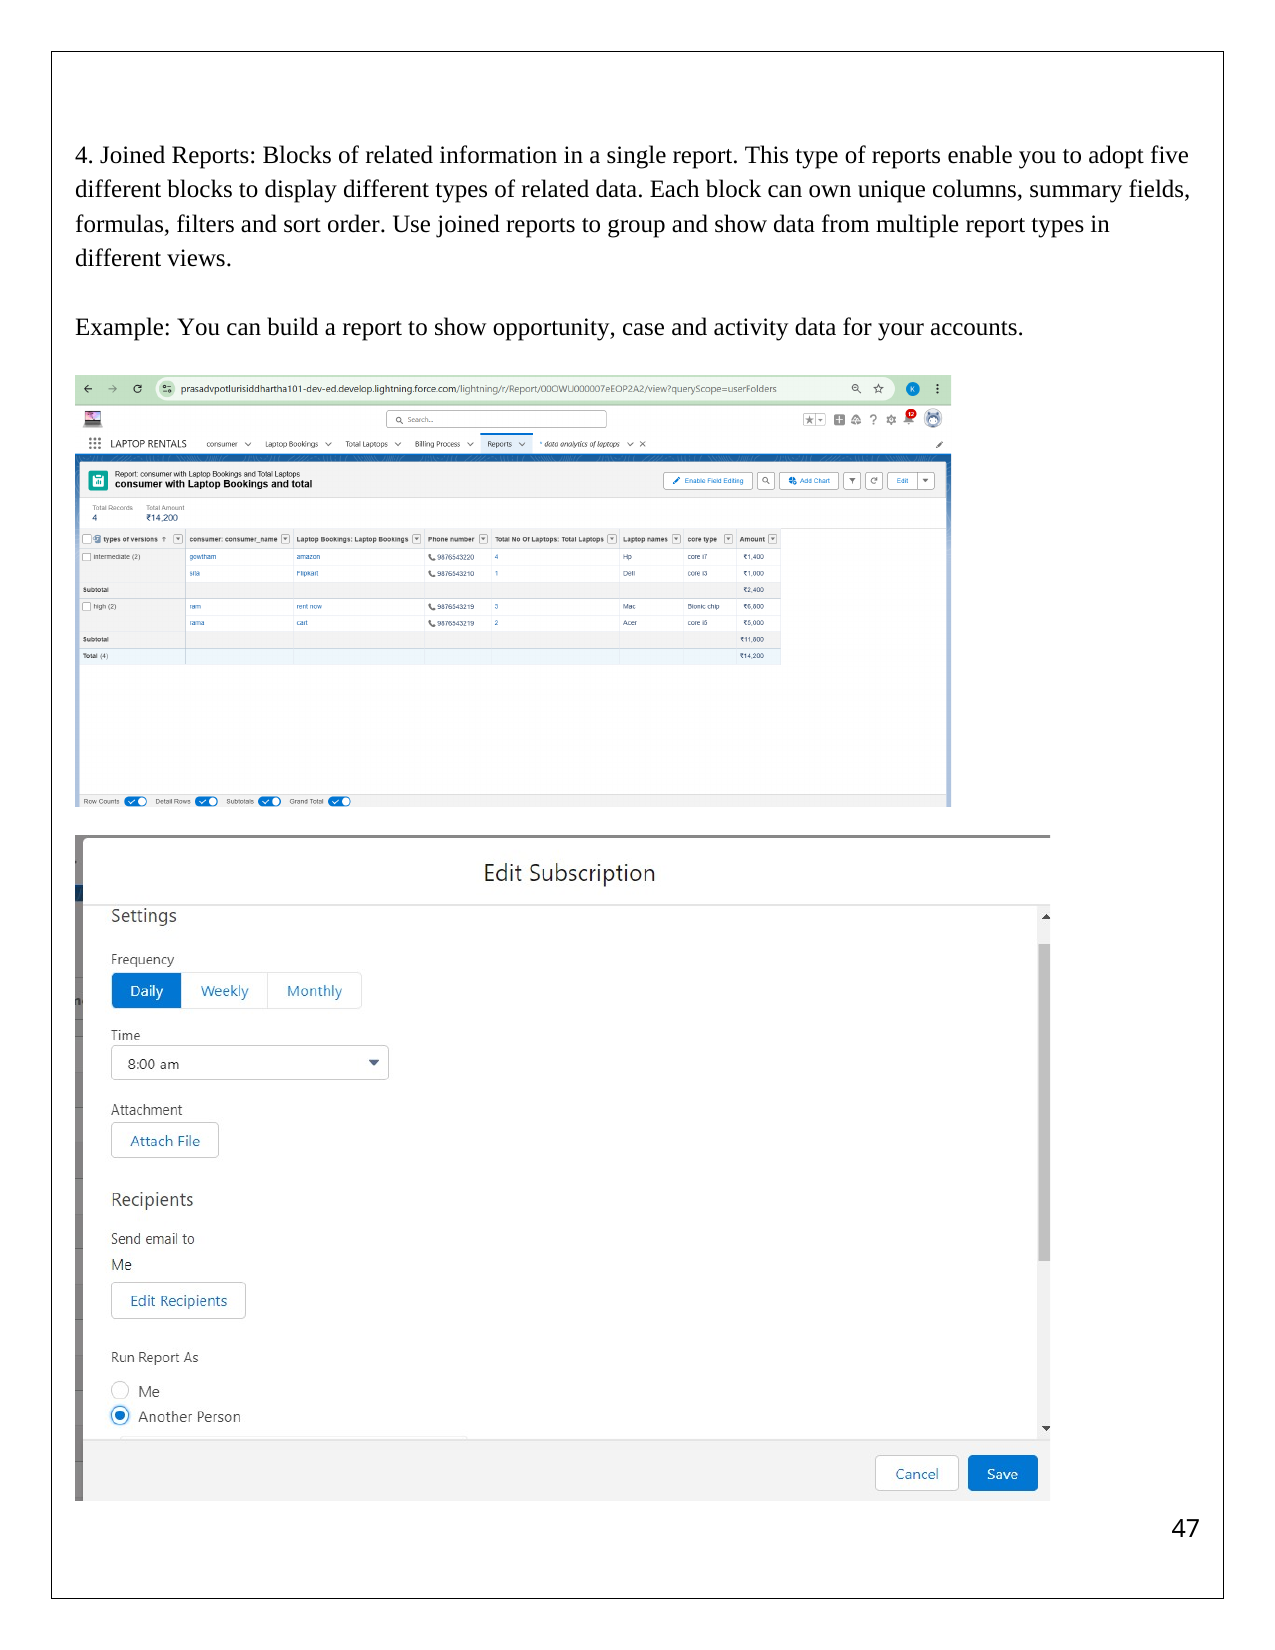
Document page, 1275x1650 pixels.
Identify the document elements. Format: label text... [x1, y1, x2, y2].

picture [75, 375, 952, 807]
text Example: You can build a report to show opportunity, case and activity data for your accounts. [75, 312, 1200, 341]
picture [75, 835, 1050, 1501]
text 4. Joined Reports: Blocks of related information in a single report. This type of reports enable you to adopt five different blocks to display different types of related data. Each block can own unique columns, summary fields, formulas, filters and sort order. Use joined reports to group and show data from multiple report types in different views. [75, 140, 1200, 272]
